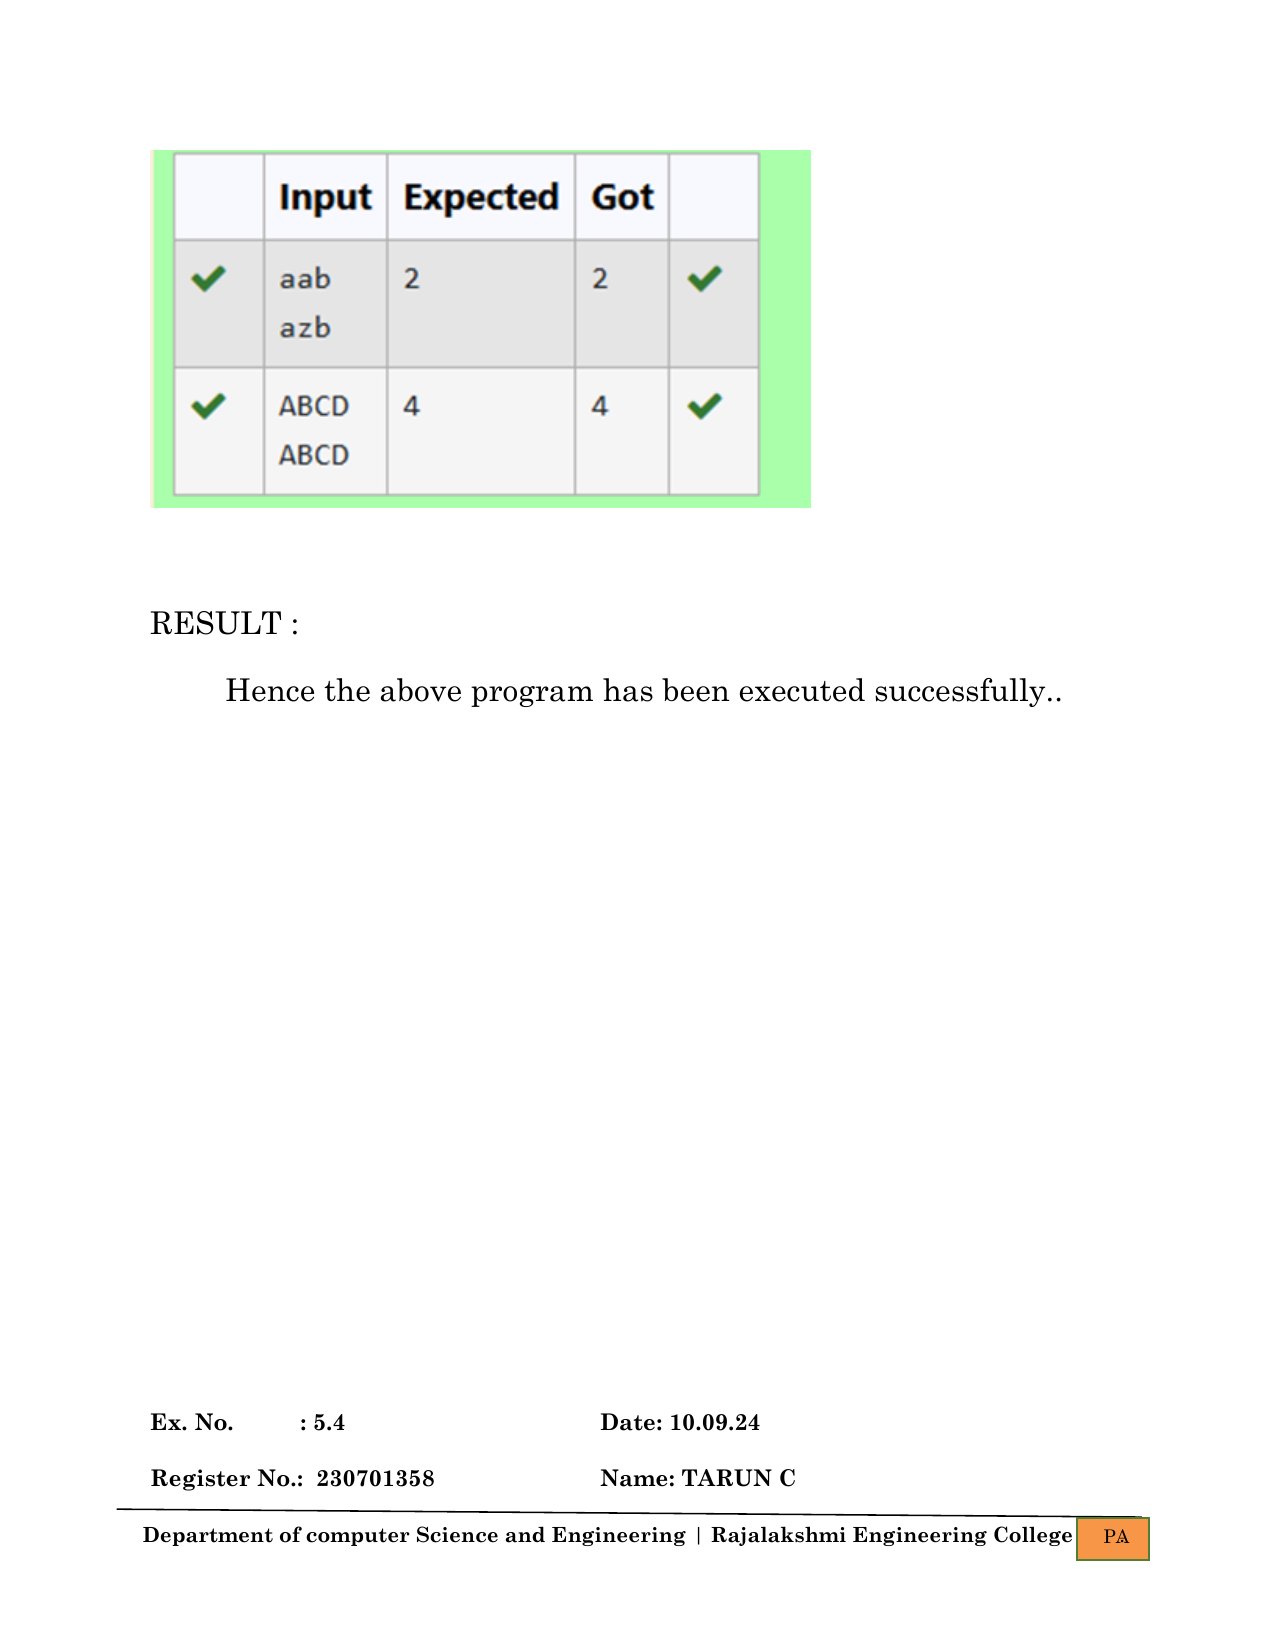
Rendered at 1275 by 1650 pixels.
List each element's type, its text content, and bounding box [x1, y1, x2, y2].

picture [150, 150, 811, 508]
text Register No.: 230701358 Name: TARUN C [150, 1464, 1125, 1492]
text Ex. No. : 5.4 Date: 10.09.24 [150, 1407, 1125, 1435]
text RESULT : [150, 604, 1125, 641]
text Hence the above program has been executed successfully.. [150, 671, 1125, 708]
